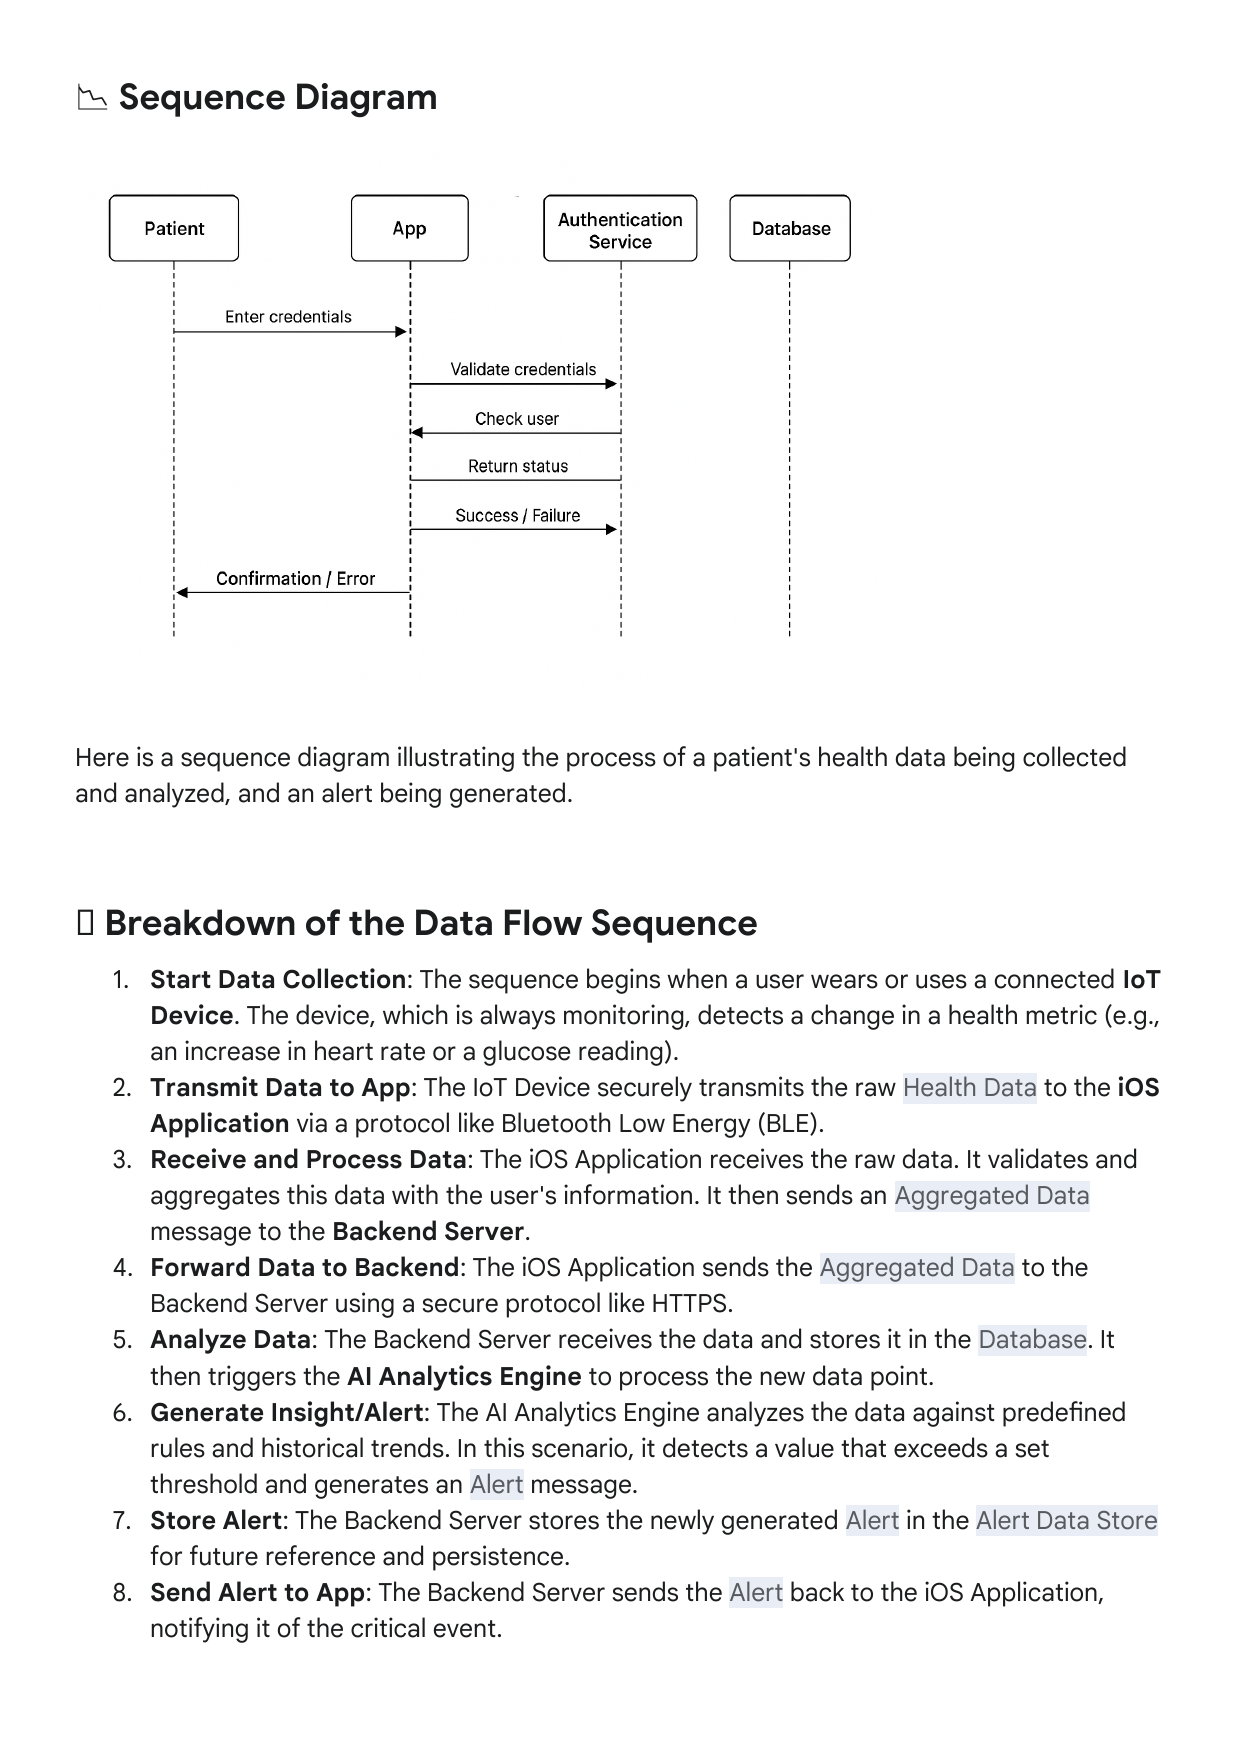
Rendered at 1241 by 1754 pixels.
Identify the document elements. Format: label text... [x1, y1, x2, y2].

list Analyze Data: The Backend Server receives the data and stores it in the Database. It then triggers the AI Analytics Engine to process the new data point. [112, 1325, 1165, 1392]
list Transmit Data to App: The IoT Device securely transmits the raw Health Data to the iOS Application via a protocol like Bluetooth Low Energy (BLE). [112, 1072, 1165, 1140]
list Send Alert to App: The Backend Server sends the Alert back to the iOS Application, notifying it of the critical event. [112, 1577, 1165, 1644]
list Store Alert: The Backend Server stores the newly generated Alert in the Alert Data Store for future reference and persistence. [112, 1505, 1165, 1572]
picture [56, 148, 886, 701]
list Start Data Collection: The sequence begins when a user wears or uses a connected IoT Device. The device, which is always monitoring, detects a change in a health metric (e.g., an increase in heart rate or a glucose reading). [112, 964, 1165, 1068]
list Generate Insight/Alert: The AI Analytics Engine analyzes the data against predefined rules and historical trends. In this scenario, it detects a value that exceeds a set threshold and generates an Alert message. [112, 1397, 1165, 1500]
list Receive and Process Data: The iOS Application receives the raw data. It validates and aggregates this data with the user's information. It then sends an Aggregated Data message to the Backend Server. [112, 1144, 1165, 1248]
subtitle 📝 Breakdown of the Data Flow Sequence [75, 901, 1165, 945]
subtitle 📉 Sequence Diagram [75, 75, 1165, 119]
list Forward Data to Backend: The iOS Application sends the Aggregated Data to the Backend Server using a secure protocol like HTTPS. [112, 1253, 1165, 1320]
